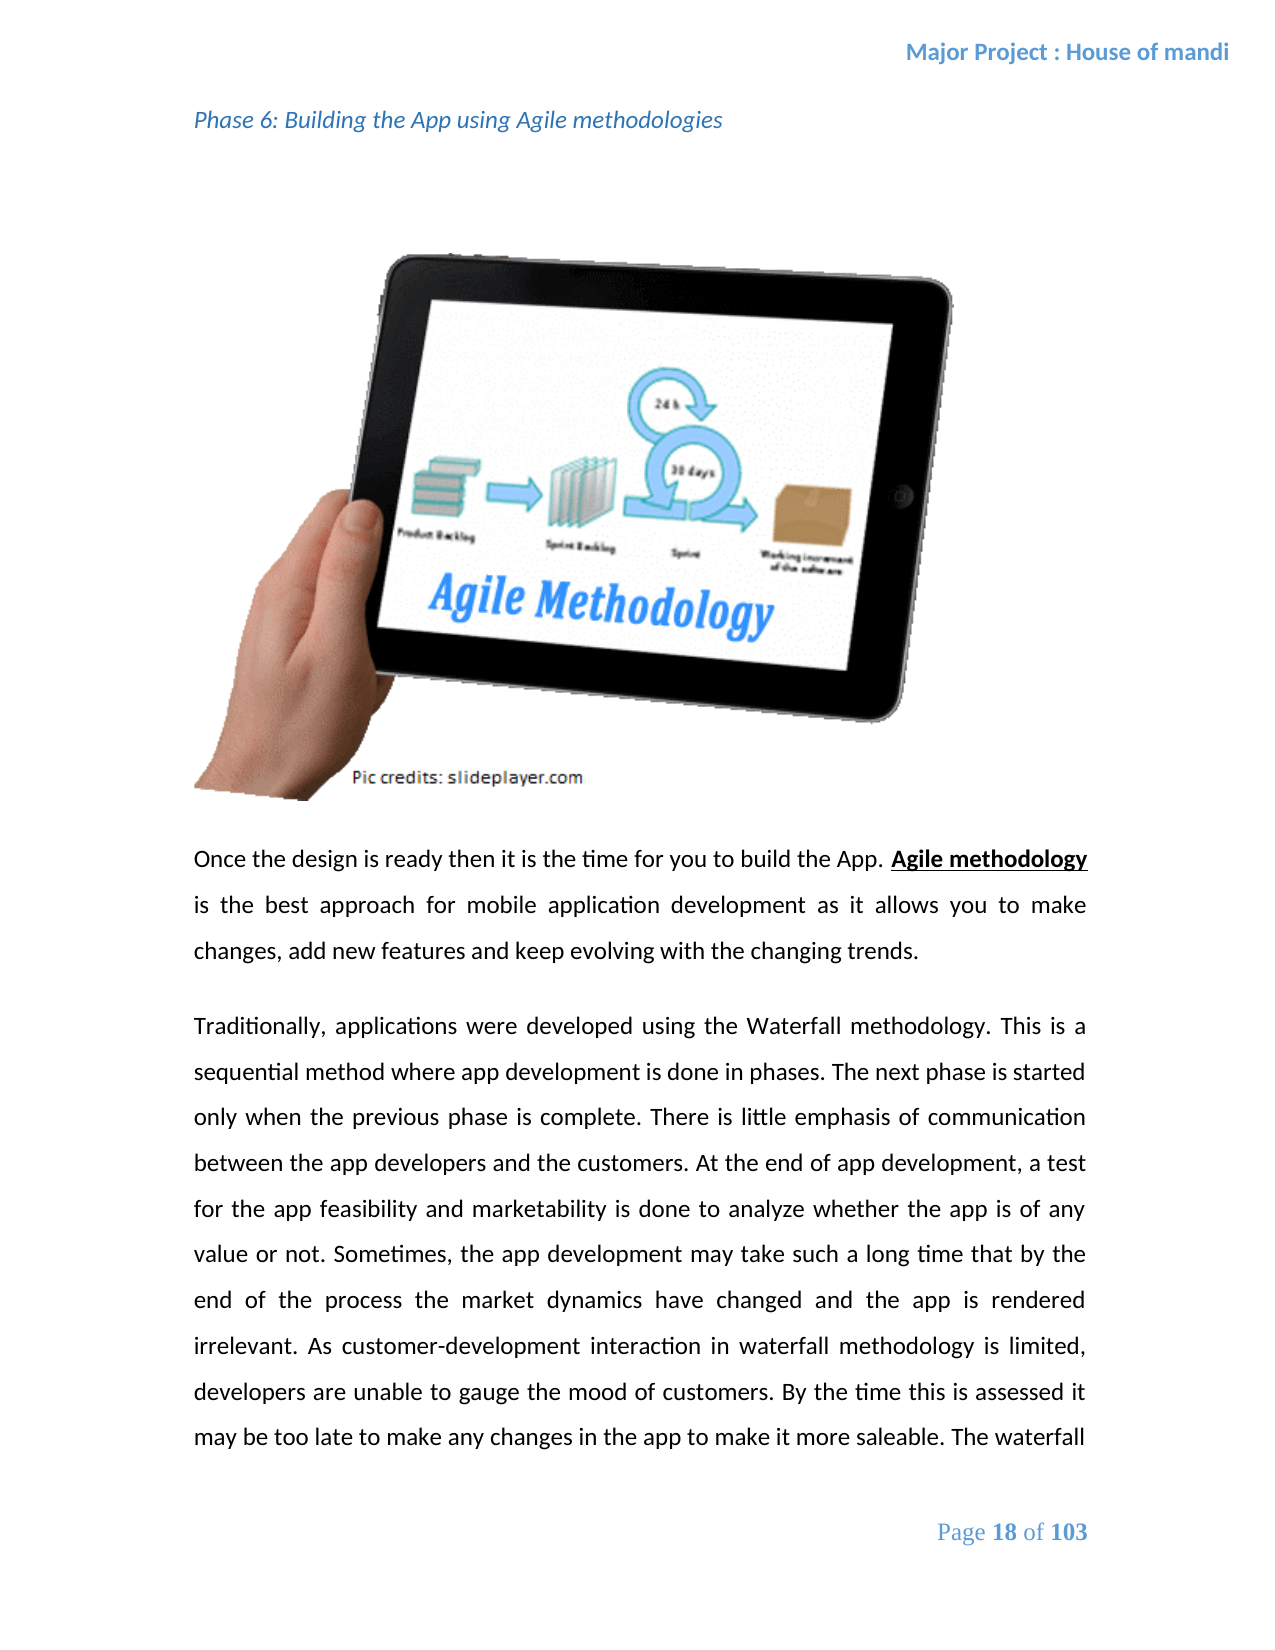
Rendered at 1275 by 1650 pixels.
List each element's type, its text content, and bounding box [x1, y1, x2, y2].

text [193, 1010, 1087, 1452]
picture [193, 253, 954, 801]
subtitle Phase 6: Building the App using Agile methodologies [193, 104, 1087, 134]
text Once the design is ready then it is the time for you to build the App. Agile methodology is the best approach for mobile application development as it allows you to make changes, add new features and keep evolving with the changing trends. [193, 844, 1087, 966]
